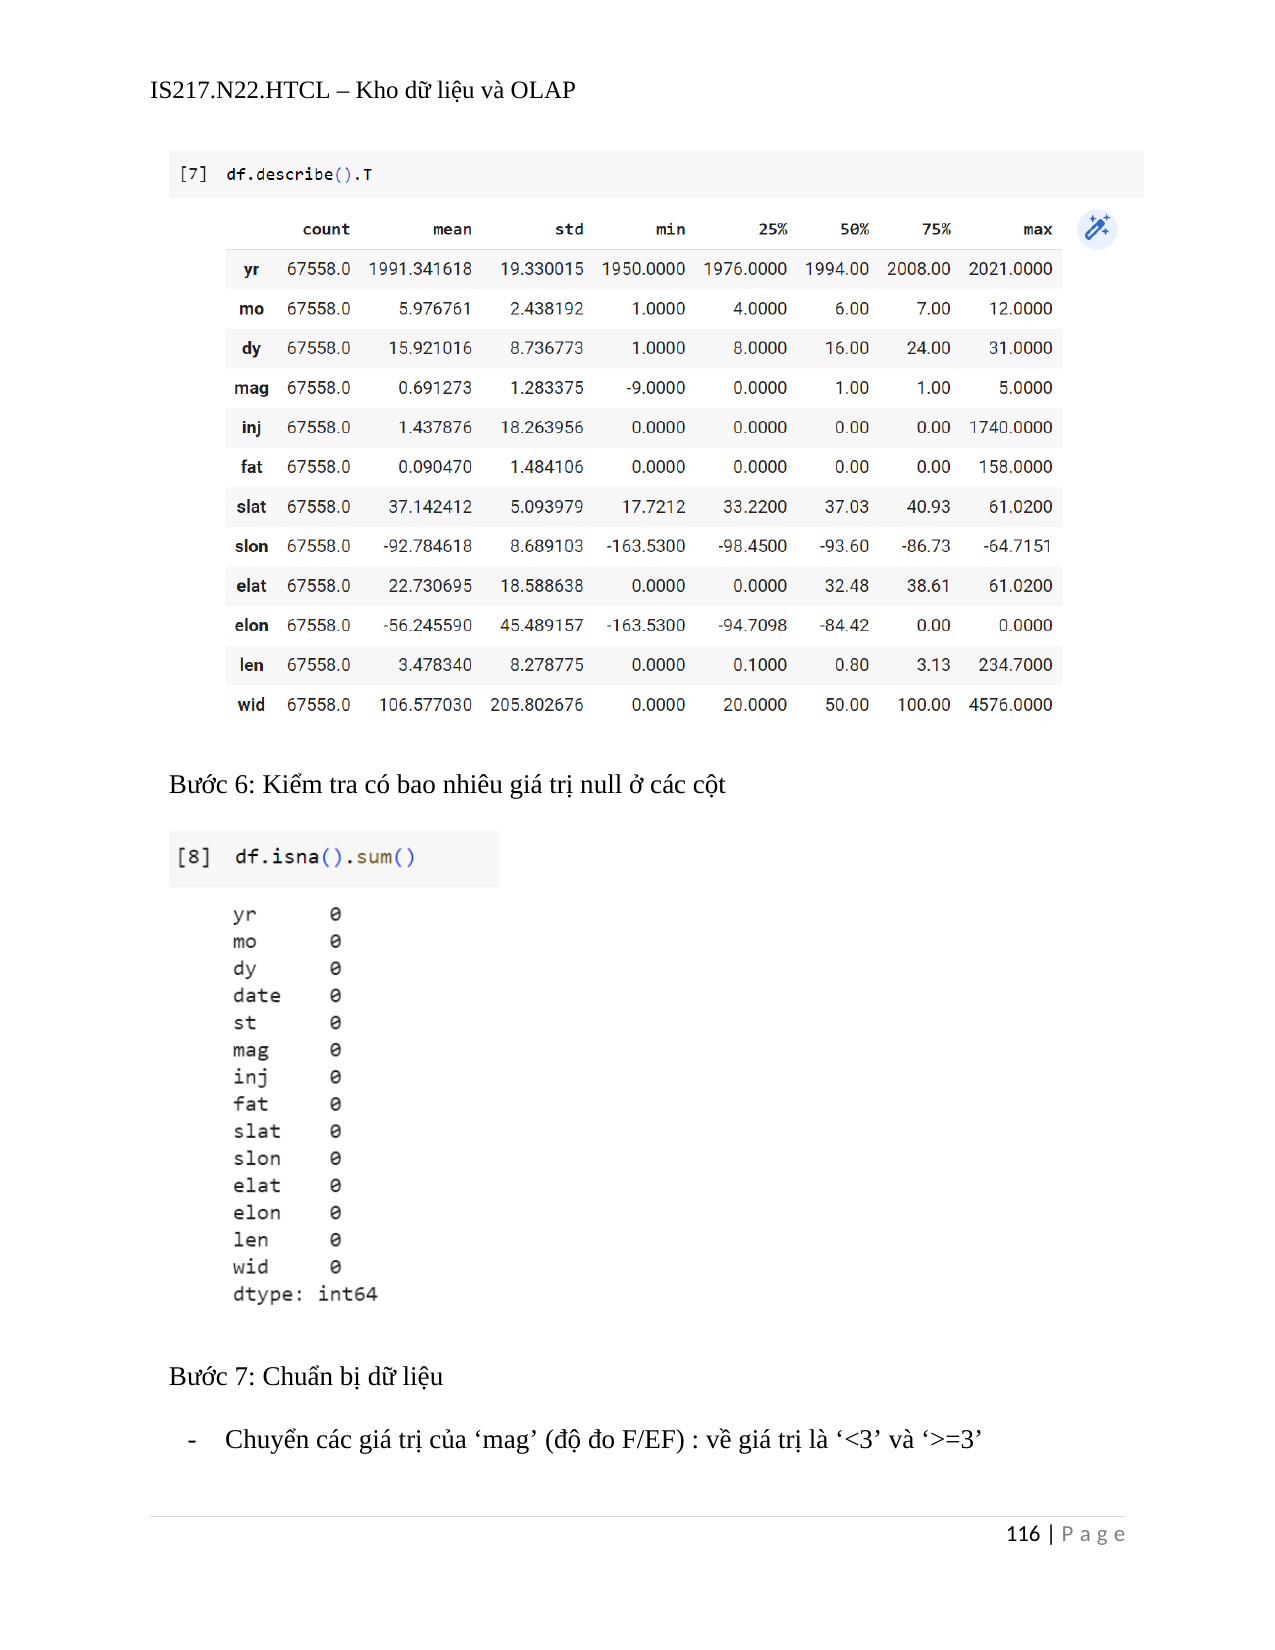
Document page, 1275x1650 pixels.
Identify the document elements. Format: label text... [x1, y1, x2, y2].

picture [168, 831, 501, 1330]
list Chuyển các giá trị của ‘mag’ (độ đo F/EF) : về giá trị là ‘<3’ và ‘>=3’ [187, 1423, 1125, 1454]
picture [168, 150, 1144, 738]
text Bước 6: Kiểm tra có bao nhiêu giá trị null ở các cột [169, 768, 1125, 799]
text Bước 7: Chuẩn bị dữ liệu [169, 1360, 1125, 1391]
